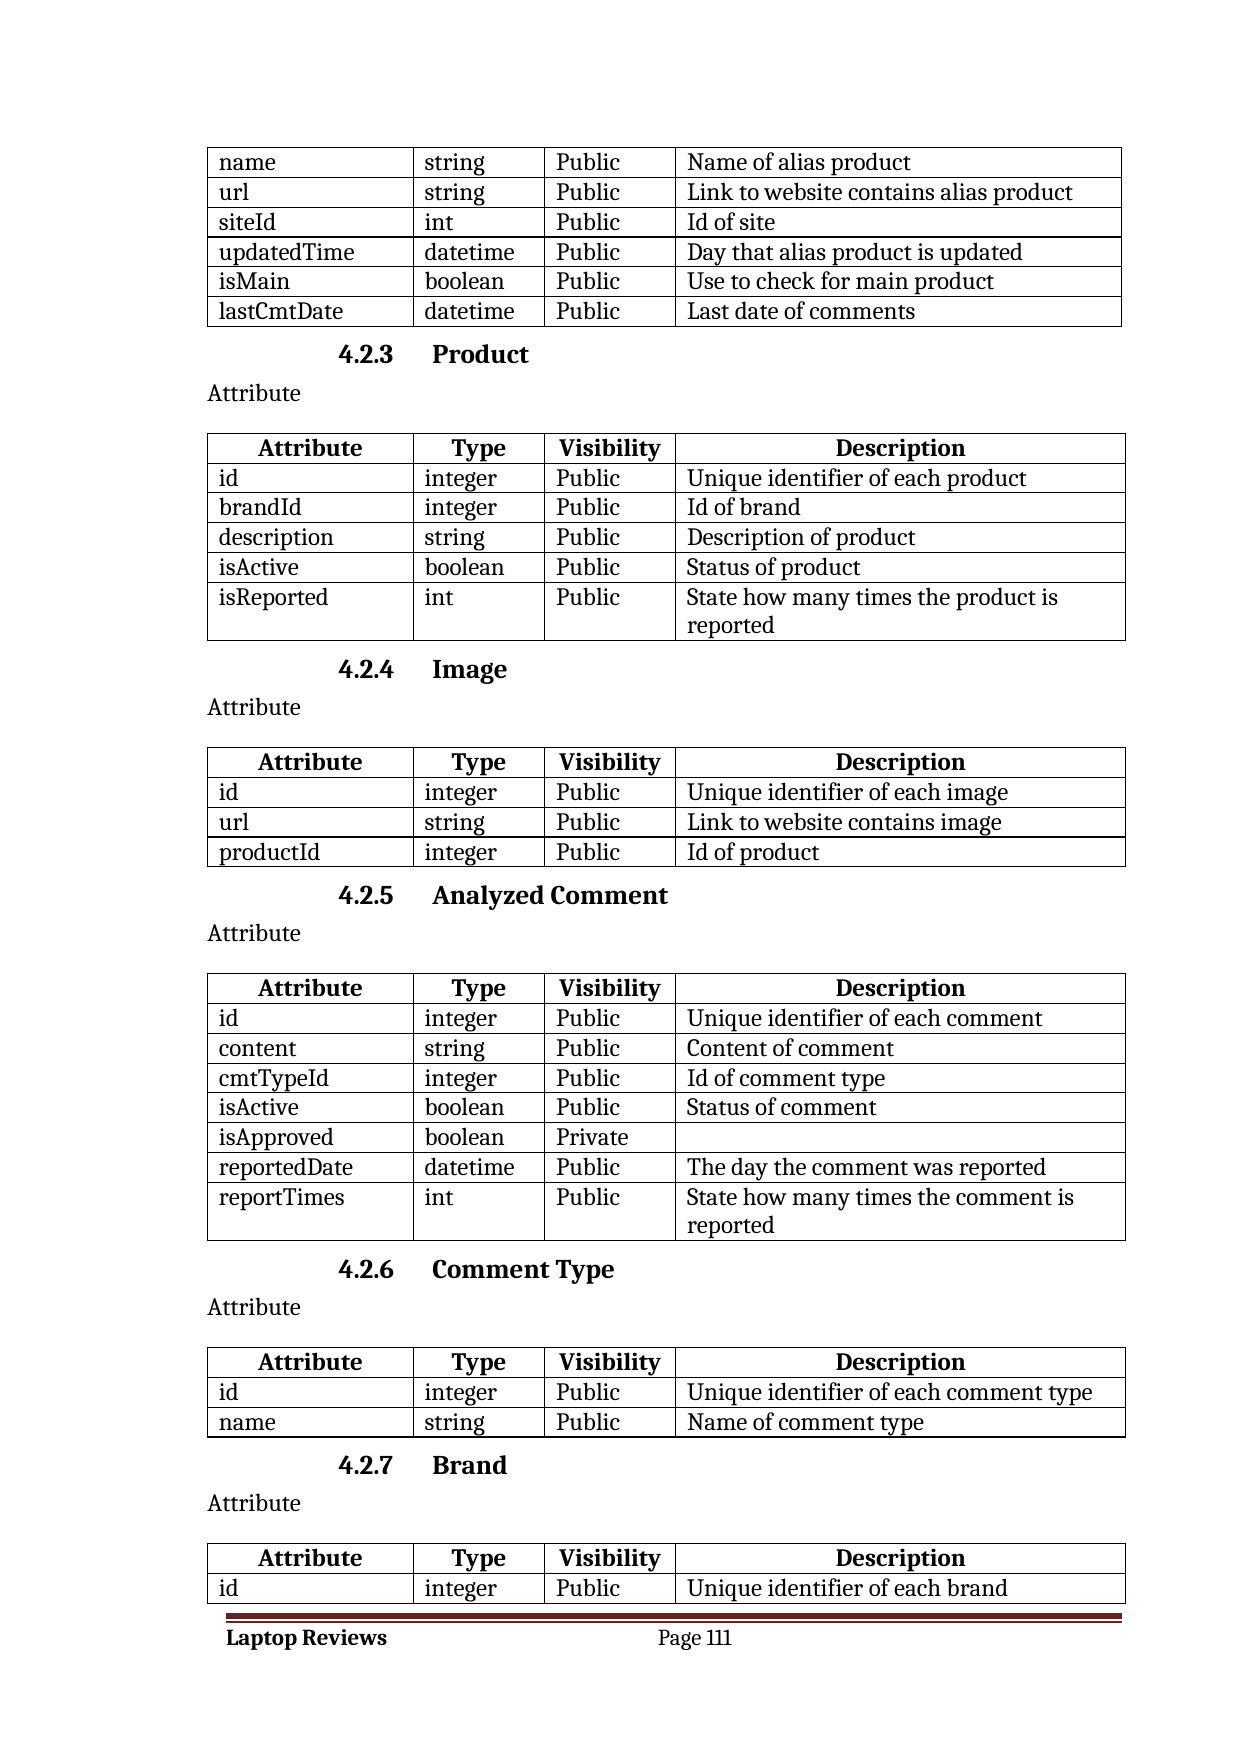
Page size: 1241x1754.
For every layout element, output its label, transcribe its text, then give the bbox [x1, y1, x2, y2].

subtitle Analyzed Comment [338, 880, 1122, 911]
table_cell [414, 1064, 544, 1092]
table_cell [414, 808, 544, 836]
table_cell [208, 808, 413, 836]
table_cell Link to website contains alias product [676, 178, 1121, 207]
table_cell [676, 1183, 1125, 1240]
table_cell Public [545, 267, 675, 296]
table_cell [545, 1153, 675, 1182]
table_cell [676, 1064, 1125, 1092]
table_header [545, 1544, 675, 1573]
table_cell Public [545, 583, 675, 640]
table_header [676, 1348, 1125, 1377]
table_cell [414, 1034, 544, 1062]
table_cell lastCmtDate [208, 297, 413, 326]
table_cell Id of site [676, 208, 1121, 236]
table_cell integer [414, 464, 544, 492]
table_cell updatedTime [208, 238, 413, 266]
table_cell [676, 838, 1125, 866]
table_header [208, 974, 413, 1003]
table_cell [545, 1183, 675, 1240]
table_cell Public [545, 238, 675, 266]
table_cell Public [545, 178, 675, 207]
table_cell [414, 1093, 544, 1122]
table_cell datetime [414, 238, 544, 266]
table_cell string [414, 148, 544, 177]
table_cell Day that alias product is updated [676, 238, 1121, 266]
table_cell int [414, 208, 544, 236]
table_header Attribute [208, 434, 413, 462]
table_cell Id of brand [676, 493, 1125, 522]
table_cell siteId [208, 208, 413, 236]
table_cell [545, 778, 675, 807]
table_cell int [414, 583, 544, 640]
table_cell Public [545, 148, 675, 177]
table_cell Unique identifier of each product [676, 464, 1125, 492]
table_cell Last date of comments [676, 297, 1121, 326]
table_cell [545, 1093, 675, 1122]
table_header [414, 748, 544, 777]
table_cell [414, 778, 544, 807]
table_cell isMain [208, 267, 413, 296]
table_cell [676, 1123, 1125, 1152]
table_cell name [208, 148, 413, 177]
subtitle Image [338, 654, 1122, 685]
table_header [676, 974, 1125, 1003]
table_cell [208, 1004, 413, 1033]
table_cell Public [545, 523, 675, 552]
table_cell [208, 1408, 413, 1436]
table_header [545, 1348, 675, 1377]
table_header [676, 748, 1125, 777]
text Attribute [207, 379, 1122, 407]
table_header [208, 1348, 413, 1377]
table_cell brandId [208, 493, 413, 522]
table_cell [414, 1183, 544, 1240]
table_cell string [414, 523, 544, 552]
table_cell boolean [414, 553, 544, 582]
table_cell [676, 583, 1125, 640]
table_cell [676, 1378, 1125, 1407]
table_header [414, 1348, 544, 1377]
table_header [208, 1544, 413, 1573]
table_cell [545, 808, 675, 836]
table_cell url [208, 178, 413, 207]
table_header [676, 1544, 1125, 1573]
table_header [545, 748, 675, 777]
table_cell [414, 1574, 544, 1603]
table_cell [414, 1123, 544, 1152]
table_cell datetime [414, 297, 544, 326]
table_cell Public [545, 493, 675, 522]
table_cell Use to check for main product [676, 267, 1121, 296]
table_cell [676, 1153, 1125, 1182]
text Attribute [207, 1489, 1122, 1518]
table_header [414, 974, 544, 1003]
table_cell Public [545, 297, 675, 326]
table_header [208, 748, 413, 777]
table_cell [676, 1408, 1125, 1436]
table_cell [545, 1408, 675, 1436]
table_header Visibility [545, 434, 675, 462]
subtitle Brand [338, 1450, 1122, 1481]
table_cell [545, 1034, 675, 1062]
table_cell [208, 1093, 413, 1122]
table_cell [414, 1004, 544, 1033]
table_cell Public [545, 464, 675, 492]
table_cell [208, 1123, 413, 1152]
table_cell id [208, 464, 413, 492]
table_cell string [414, 178, 544, 207]
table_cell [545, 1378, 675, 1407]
table_header Type [414, 434, 544, 462]
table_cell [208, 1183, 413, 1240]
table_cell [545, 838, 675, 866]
table_cell Description of product [676, 523, 1125, 552]
table_cell integer [414, 493, 544, 522]
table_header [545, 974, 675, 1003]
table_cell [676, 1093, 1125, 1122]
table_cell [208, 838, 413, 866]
table_cell Public [545, 208, 675, 236]
subtitle Product [338, 339, 1122, 370]
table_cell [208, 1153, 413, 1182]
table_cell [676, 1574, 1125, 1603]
table_cell Name of alias product [676, 148, 1121, 177]
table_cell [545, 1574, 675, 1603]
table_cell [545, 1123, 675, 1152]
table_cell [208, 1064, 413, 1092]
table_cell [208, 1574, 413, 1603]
table_cell isReported [208, 583, 413, 640]
table_cell isActive [208, 553, 413, 582]
subtitle Comment Type [338, 1254, 1122, 1285]
table_cell description [208, 523, 413, 552]
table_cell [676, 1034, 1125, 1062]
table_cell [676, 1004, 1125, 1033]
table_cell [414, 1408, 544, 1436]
table_cell Status of product [676, 553, 1125, 582]
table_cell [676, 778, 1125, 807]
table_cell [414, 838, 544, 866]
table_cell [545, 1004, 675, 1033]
text Attribute [207, 919, 1122, 948]
text Attribute [207, 1293, 1122, 1322]
table_cell boolean [414, 267, 544, 296]
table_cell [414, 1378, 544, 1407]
table_header Description [676, 434, 1125, 462]
table_cell Public [545, 553, 675, 582]
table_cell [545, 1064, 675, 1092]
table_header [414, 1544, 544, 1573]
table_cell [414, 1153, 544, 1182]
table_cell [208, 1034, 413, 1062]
text Attribute [207, 693, 1122, 722]
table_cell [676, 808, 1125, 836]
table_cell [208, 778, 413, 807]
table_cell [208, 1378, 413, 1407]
